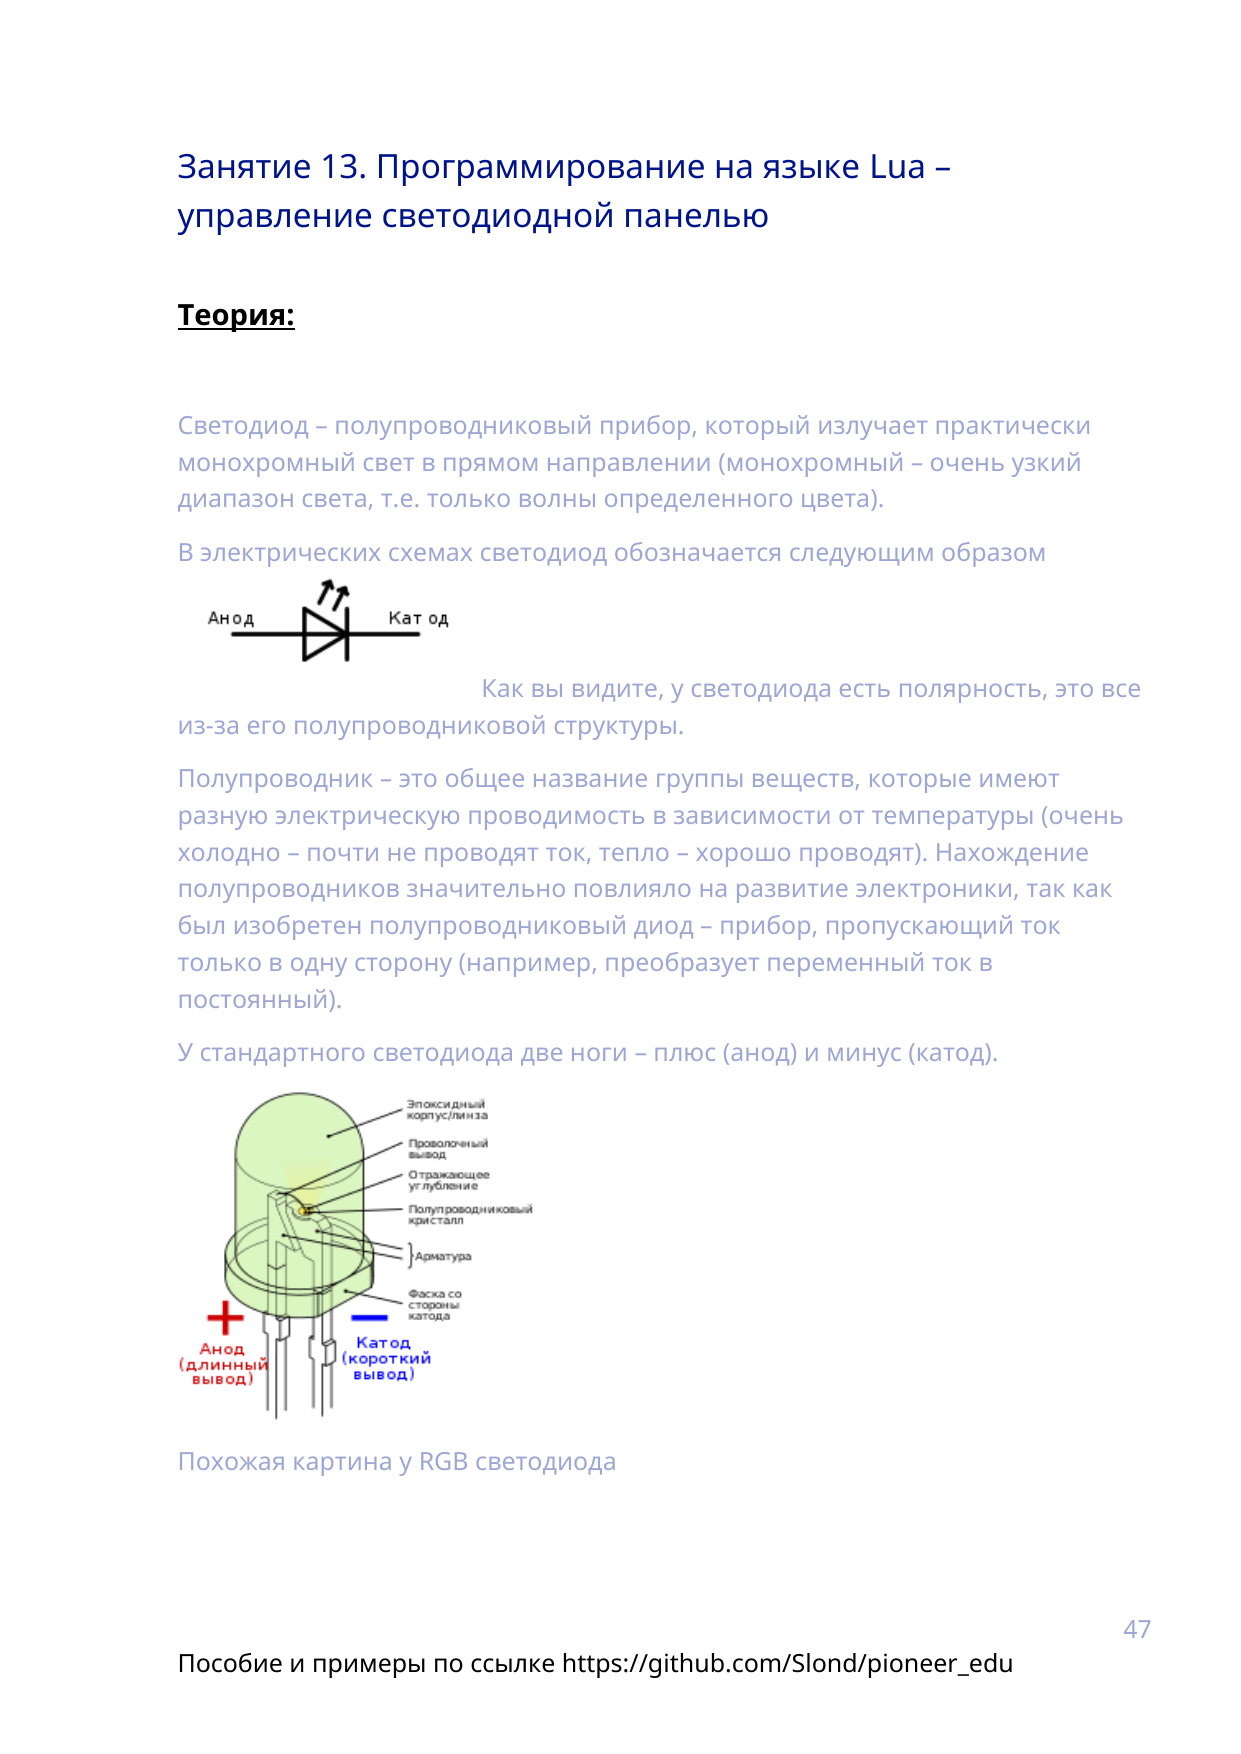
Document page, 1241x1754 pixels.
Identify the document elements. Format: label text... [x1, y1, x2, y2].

text Похожая картина у RGB светодиода [177, 1444, 1152, 1478]
text Теория: [177, 294, 1152, 334]
text В электрических схемах светодиод обозначается следующим образом Как вы видите, у светодиода есть полярность, это все из-за его полупроводниковой структуры. [177, 534, 1152, 741]
picture [177, 571, 475, 698]
text Полупроводник – это общее название группы веществ, которые имеют разную электрическую проводимость в зависимости от температуры (очень холодно – почти не проводят ток, тепло – хорошо проводят). Нахождение полупроводников значительно повлияло на развитие электроники, так как был изобретен полупроводниковый диод – прибор, пропускающий ток только в одну сторону (например, преобразует переменный ток в постоянный). [177, 761, 1152, 1016]
text Светодиод – полупроводниковый прибор, который излучает практически монохромный свет в прямом направлении (монохромный – очень узкий диапазон света, т.е. только волны определенного цвета). [177, 407, 1152, 515]
text У стандартного светодиода две ноги – плюс (анод) и минус (катод). [177, 1035, 1152, 1069]
picture [177, 1088, 539, 1425]
subtitle Занятие 13. Программирование на языке Lua – управление светодиодной панелью [177, 143, 1152, 237]
